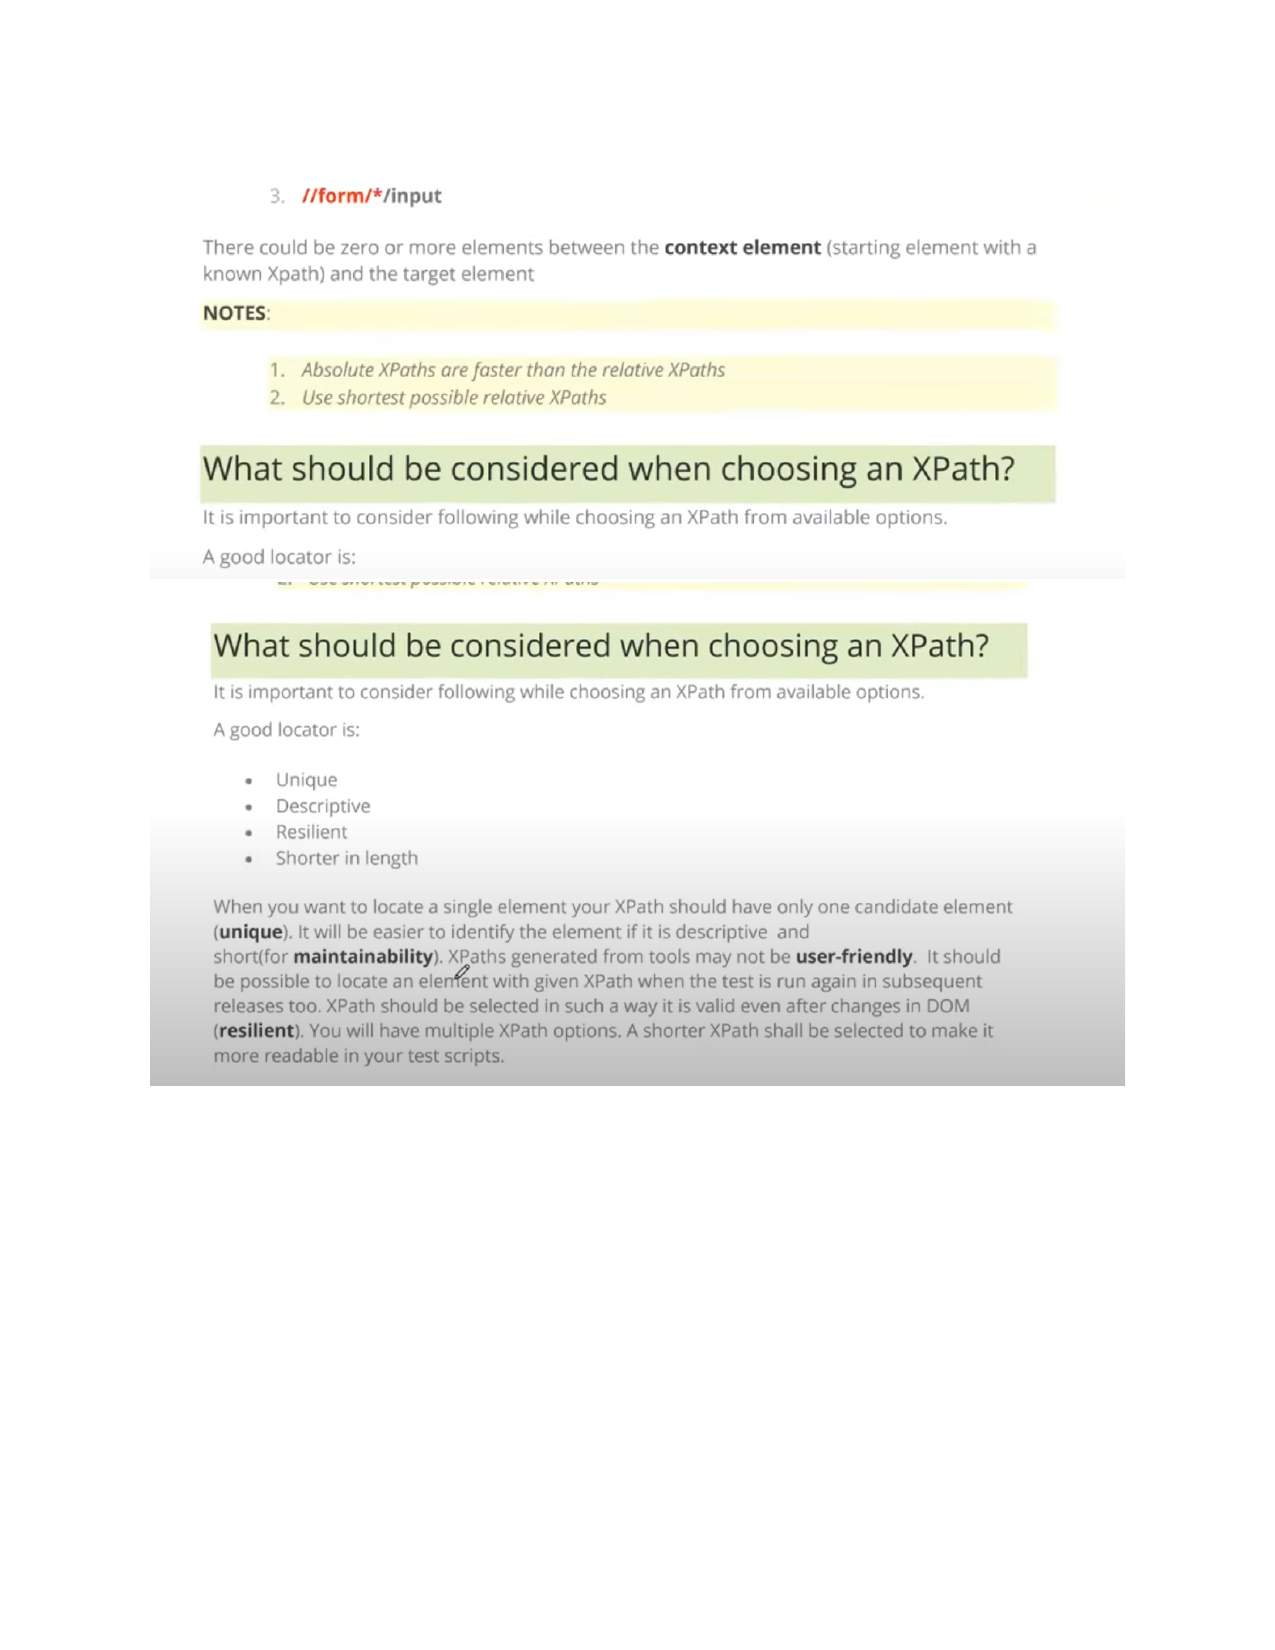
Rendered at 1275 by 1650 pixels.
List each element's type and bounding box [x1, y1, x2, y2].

picture [150, 150, 1125, 579]
picture [150, 582, 1125, 1086]
